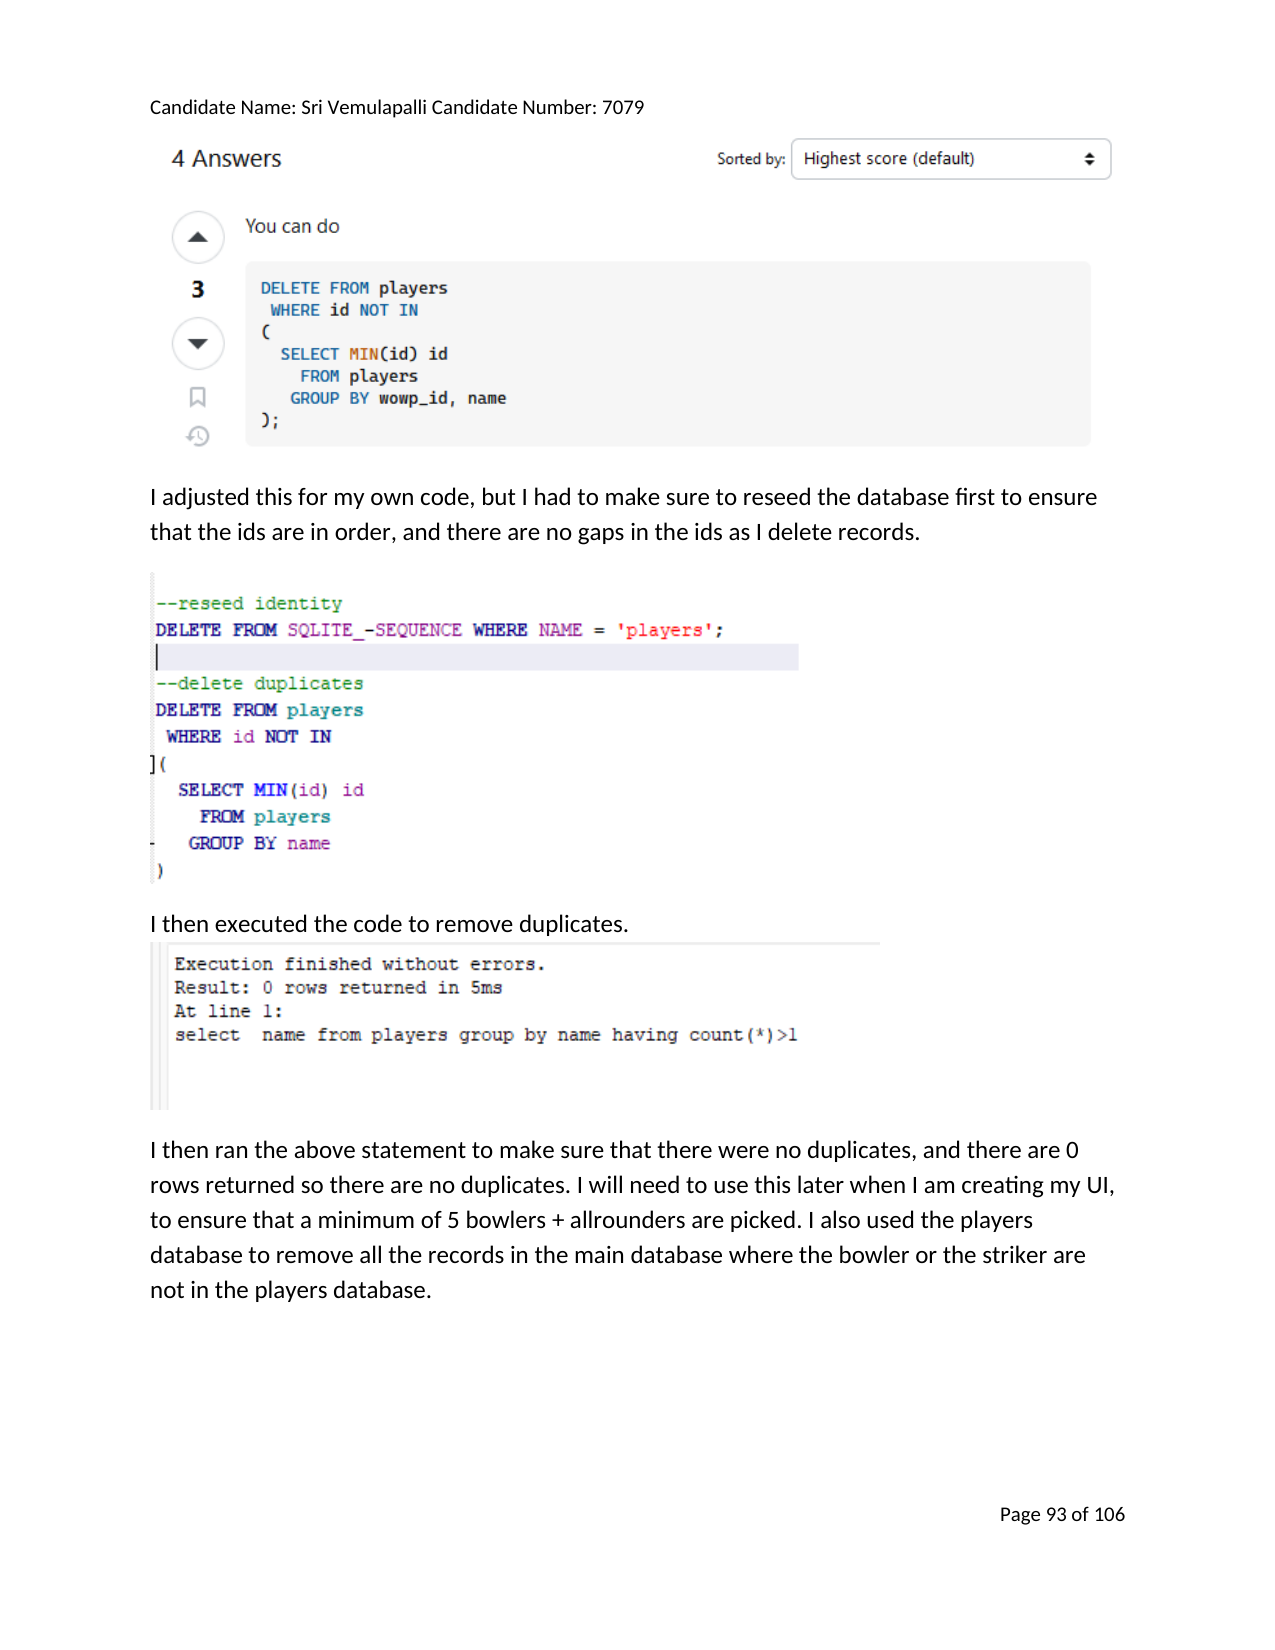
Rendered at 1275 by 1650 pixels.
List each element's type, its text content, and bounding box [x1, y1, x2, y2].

picture [150, 572, 799, 884]
picture [150, 942, 880, 1110]
picture [150, 120, 1125, 457]
text I adjusted this for my own code, but I had to make sure to reseed the database first to ensure that the ids are in order, and there are no gaps in the ids as I delete records. [150, 482, 1125, 547]
text I then ran the above statement to make sure that there were no duplicates, and there are 0 rows returned so there are no duplicates. I will need to use this later when I am creating my UI, to ensure that a minimum of 5 bowlers + allrounders are picked. I also used the players database to remove all the records in the main database where the bowler or the striker are not in the players database. [150, 1134, 1125, 1304]
